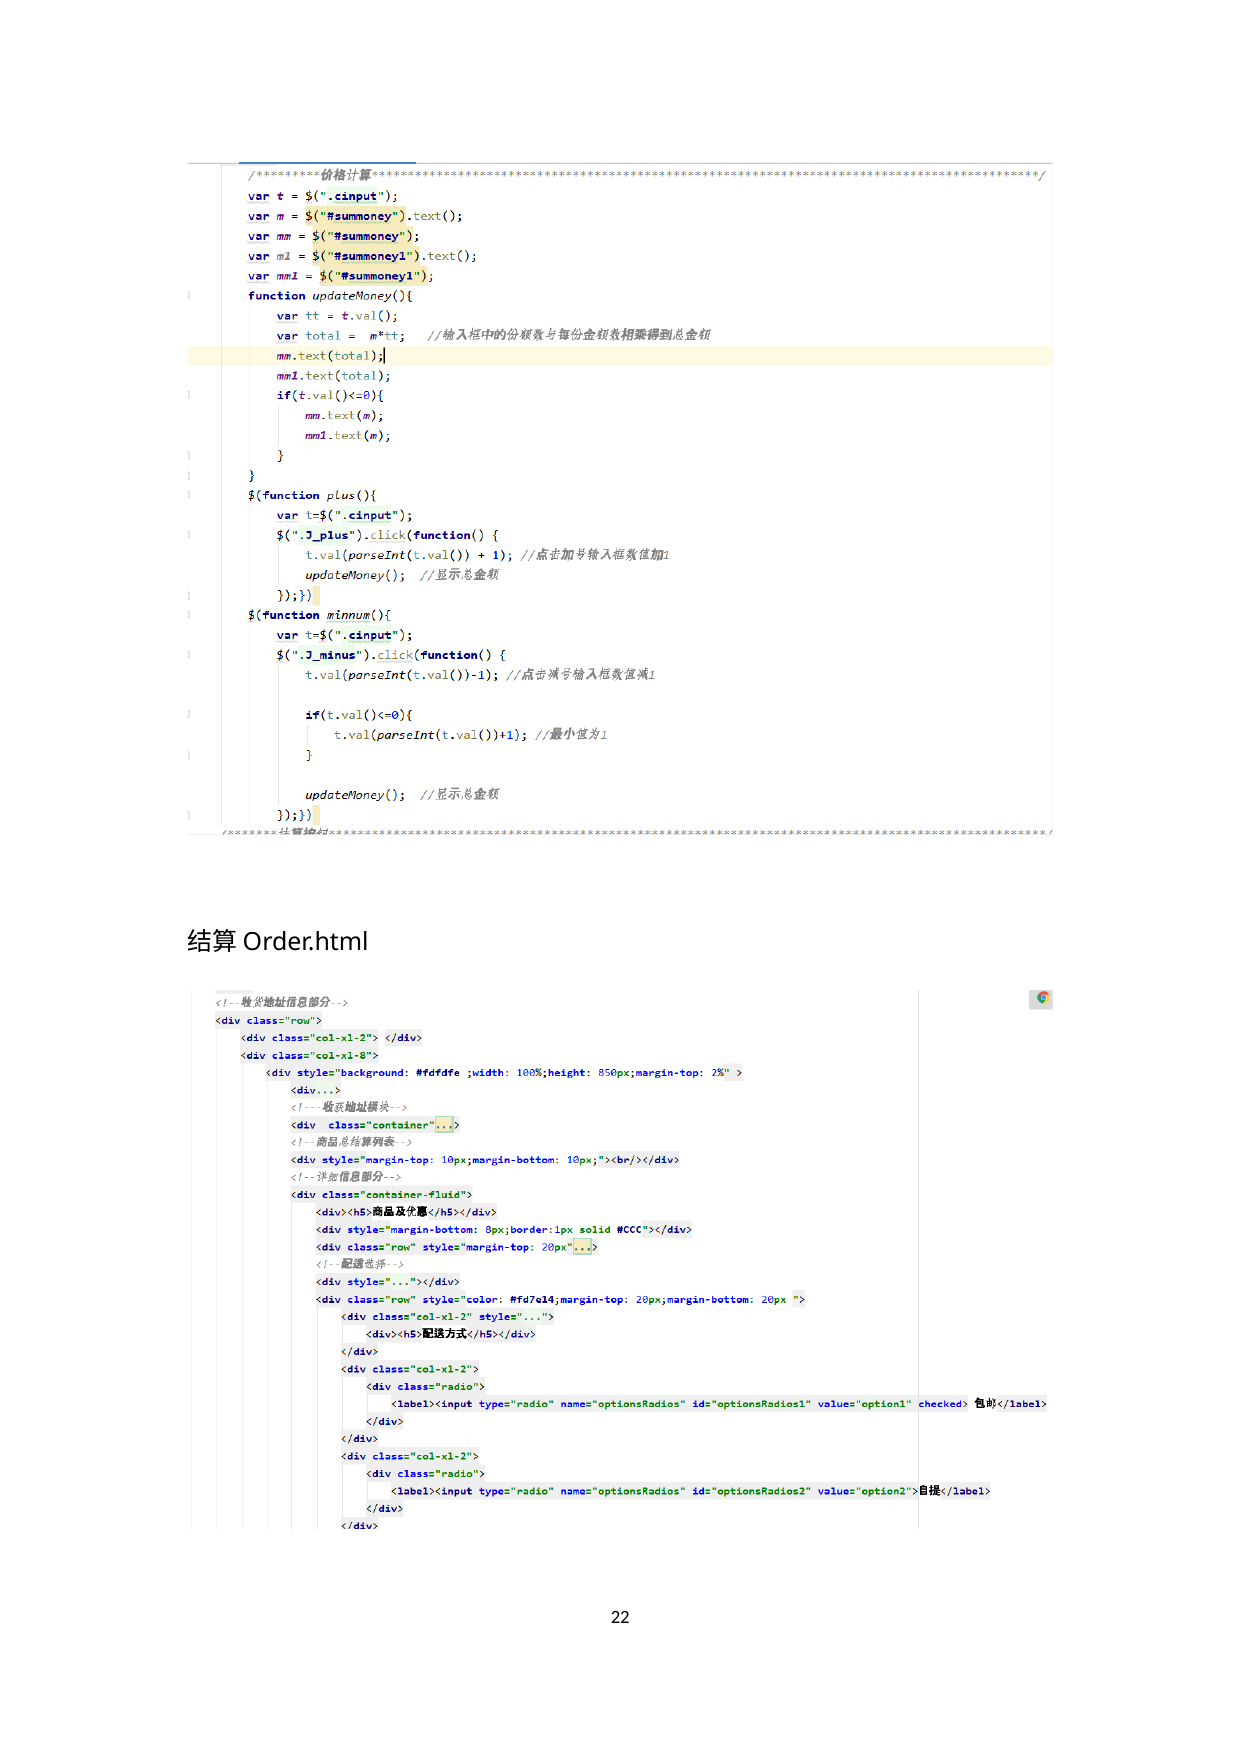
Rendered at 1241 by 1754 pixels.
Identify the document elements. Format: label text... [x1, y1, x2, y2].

picture [187, 162, 1053, 835]
picture [187, 990, 1053, 1529]
text 结算Order.html [187, 907, 1053, 972]
